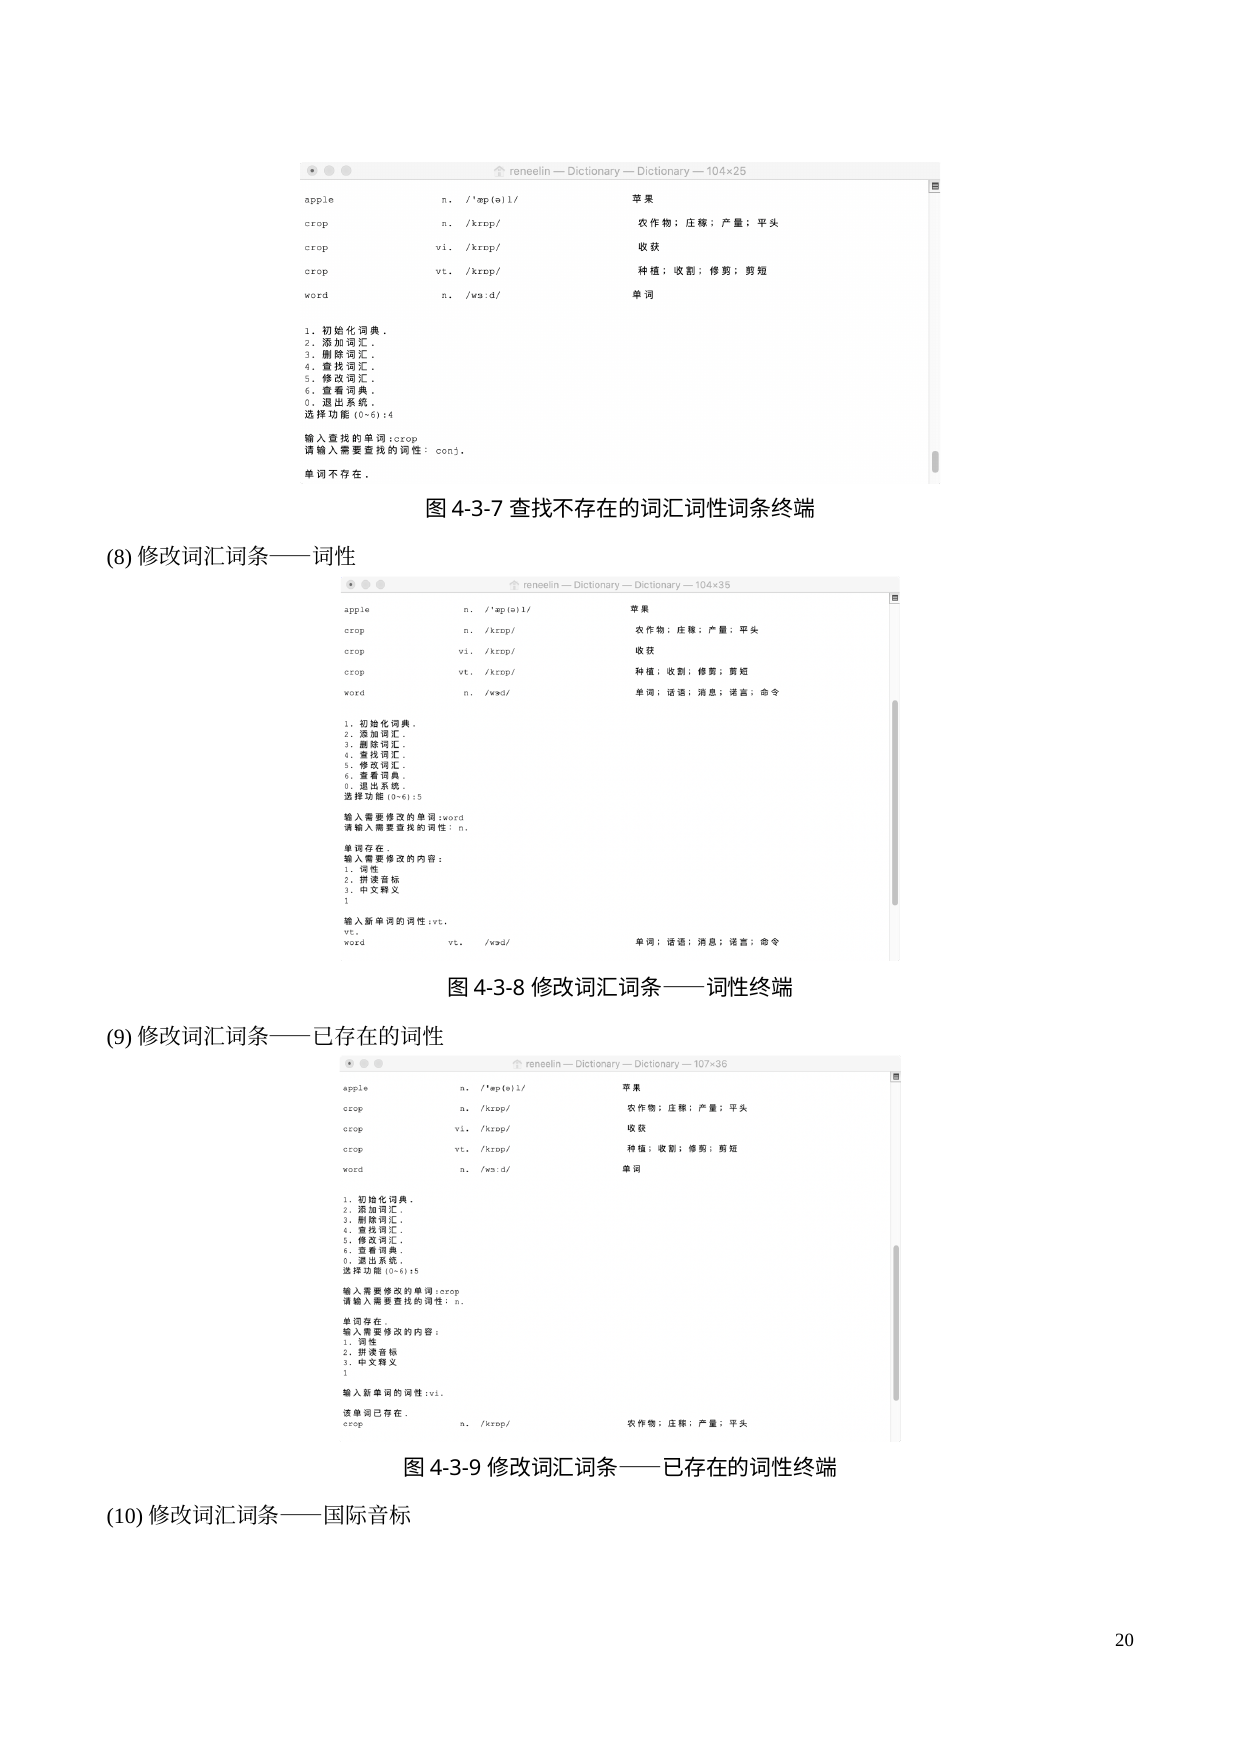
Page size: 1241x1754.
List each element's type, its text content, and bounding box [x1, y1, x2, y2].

text (9) 修改词汇词条——已存在的词性 [106, 1018, 1134, 1051]
text 图4-3-7 查找不存在的词汇词性词条终端 [106, 491, 1134, 523]
picture [300, 162, 941, 484]
text 图4-3-8 修改词汇词条——词性终端 [106, 970, 1134, 1002]
text (10) 修改词汇词条——国际音标 [106, 1498, 1134, 1530]
picture [340, 576, 900, 961]
text (8) 修改词汇词条——词性 [106, 539, 1134, 572]
text 图4-3-9 修改词汇词条——已存在的词性终端 [106, 1449, 1134, 1482]
picture [339, 1055, 901, 1442]
